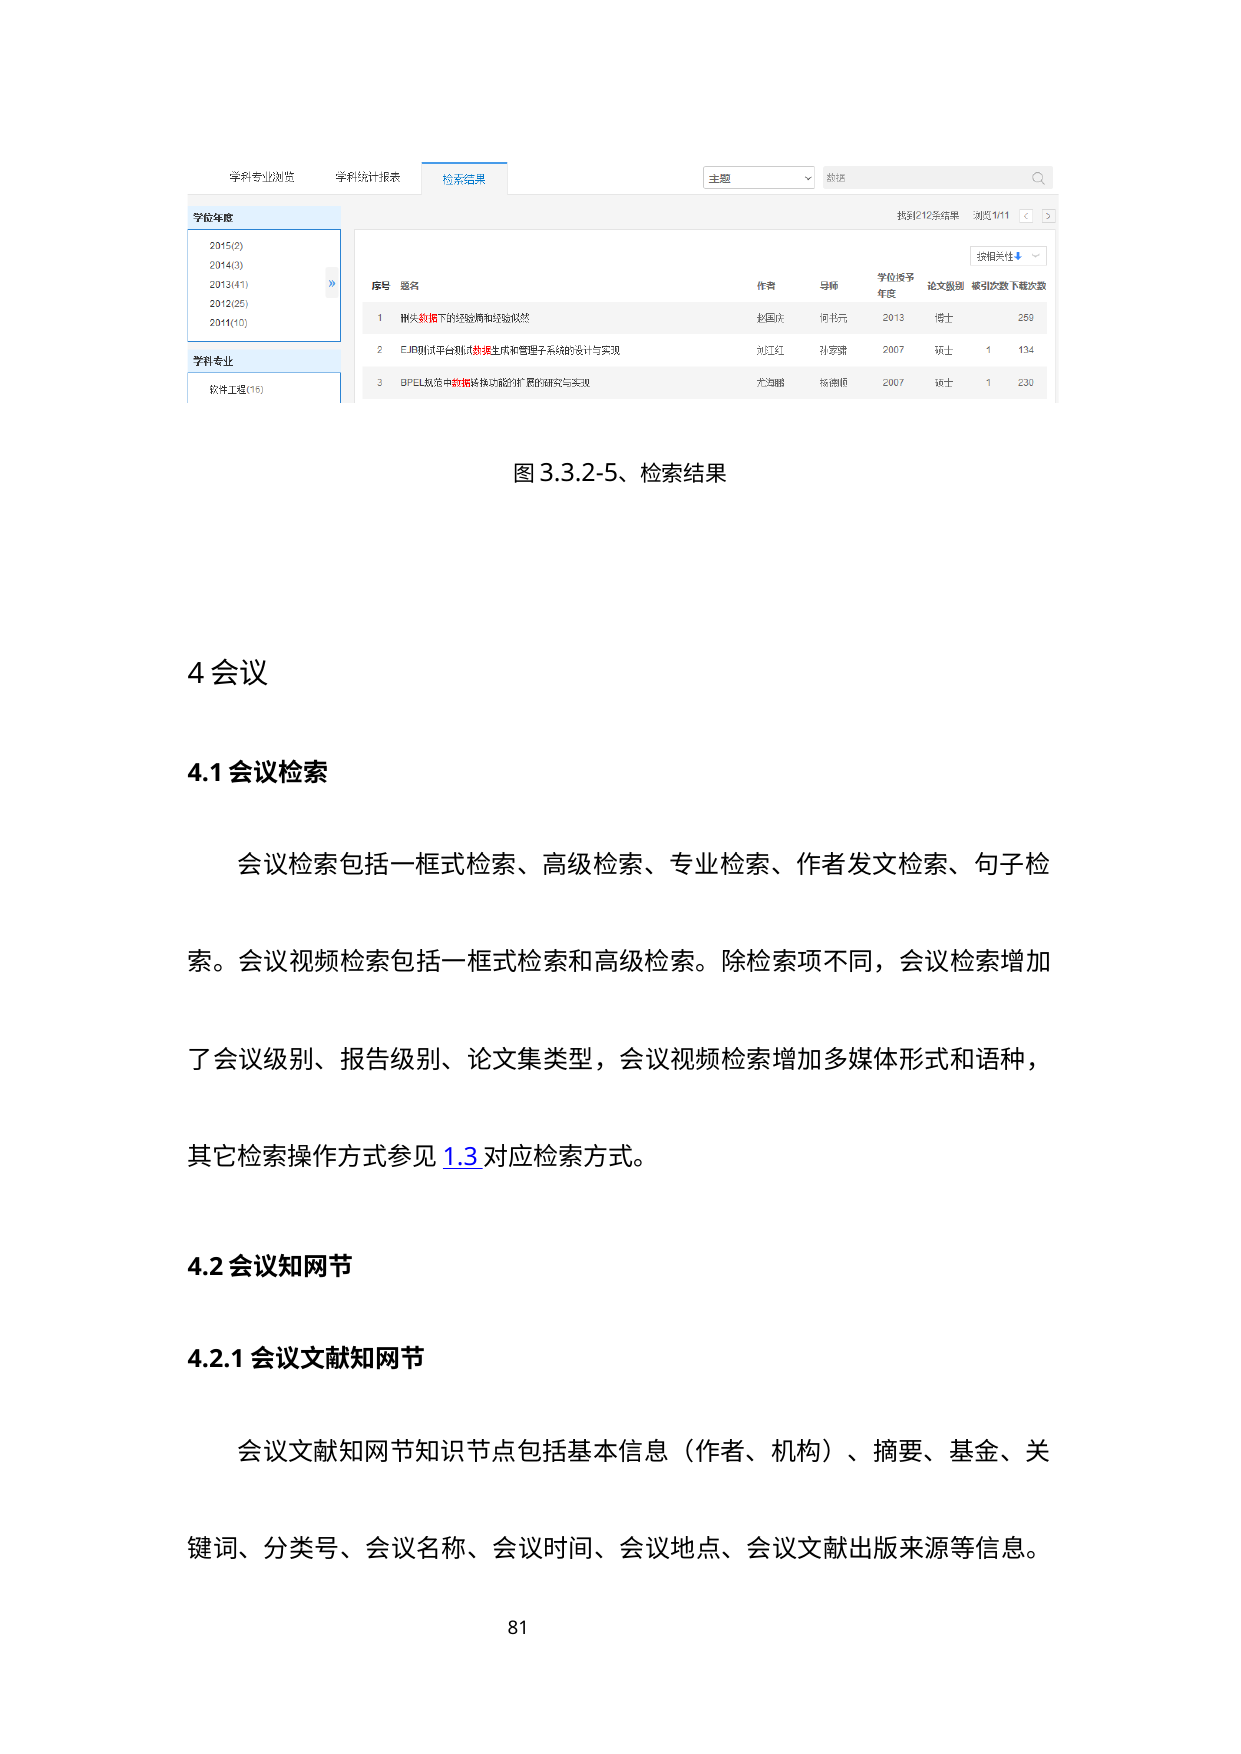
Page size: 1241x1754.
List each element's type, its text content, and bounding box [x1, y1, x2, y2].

picture [187, 162, 1059, 403]
subtitle 4.1会议检索 [187, 738, 1053, 803]
text 图3.3.2-5、检索结果 [187, 439, 1053, 504]
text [187, 1417, 1053, 1579]
subtitle 4.2.1会议文献知网节 [187, 1324, 1053, 1389]
text 会议检索包括一框式检索、高级检索、专业检索、作者发文检索、句子检索。会议视频检索包括一框式检索和高级检索。除检索项不同，会议检索增加了会议级别、报告级别、论文集类型，会议视频检索增加多媒体形式和语种，其它检索操作方式参见1.3对应检索方式。 [187, 830, 1053, 1187]
subtitle 4.2会议知网节 [187, 1232, 1053, 1297]
subtitle 4会议 [187, 638, 1053, 703]
